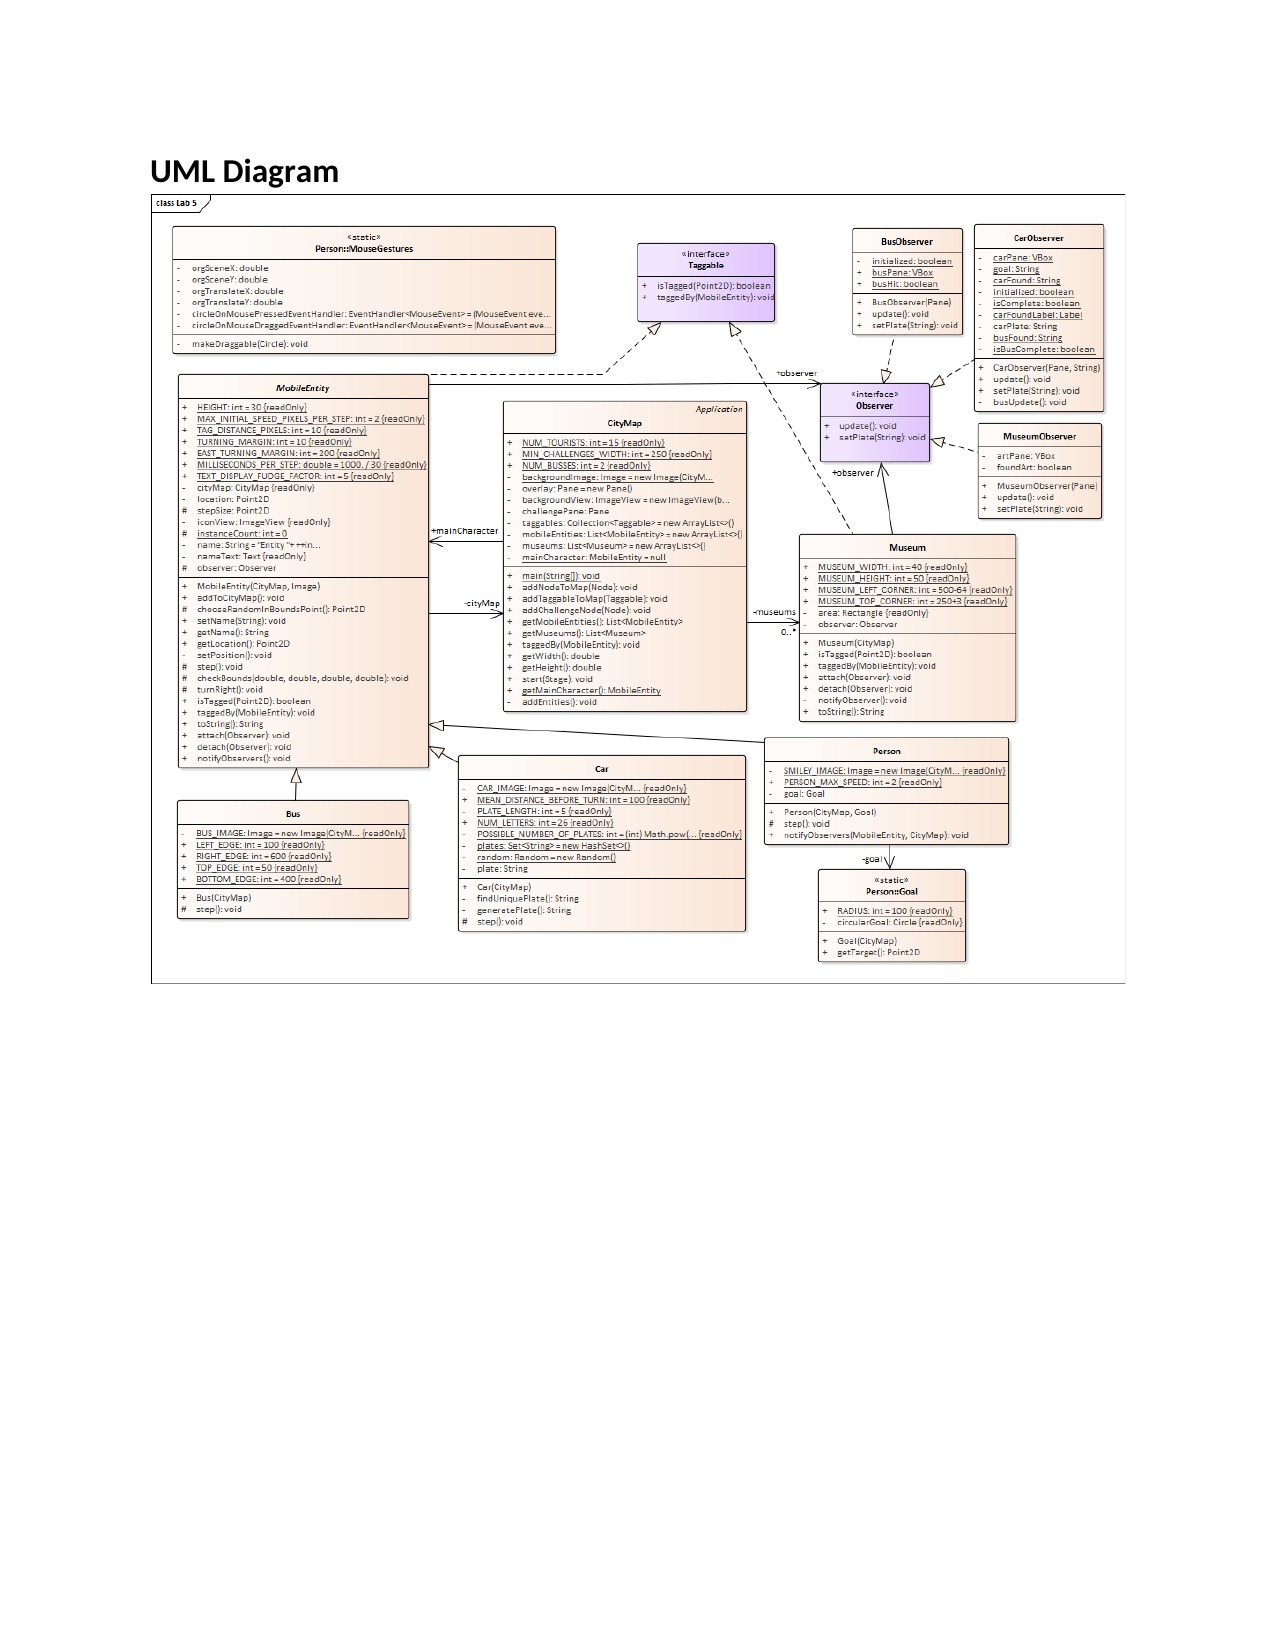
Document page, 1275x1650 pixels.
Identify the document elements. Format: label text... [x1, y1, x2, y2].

picture [150, 193, 1125, 984]
text UML Diagram [150, 150, 1125, 191]
